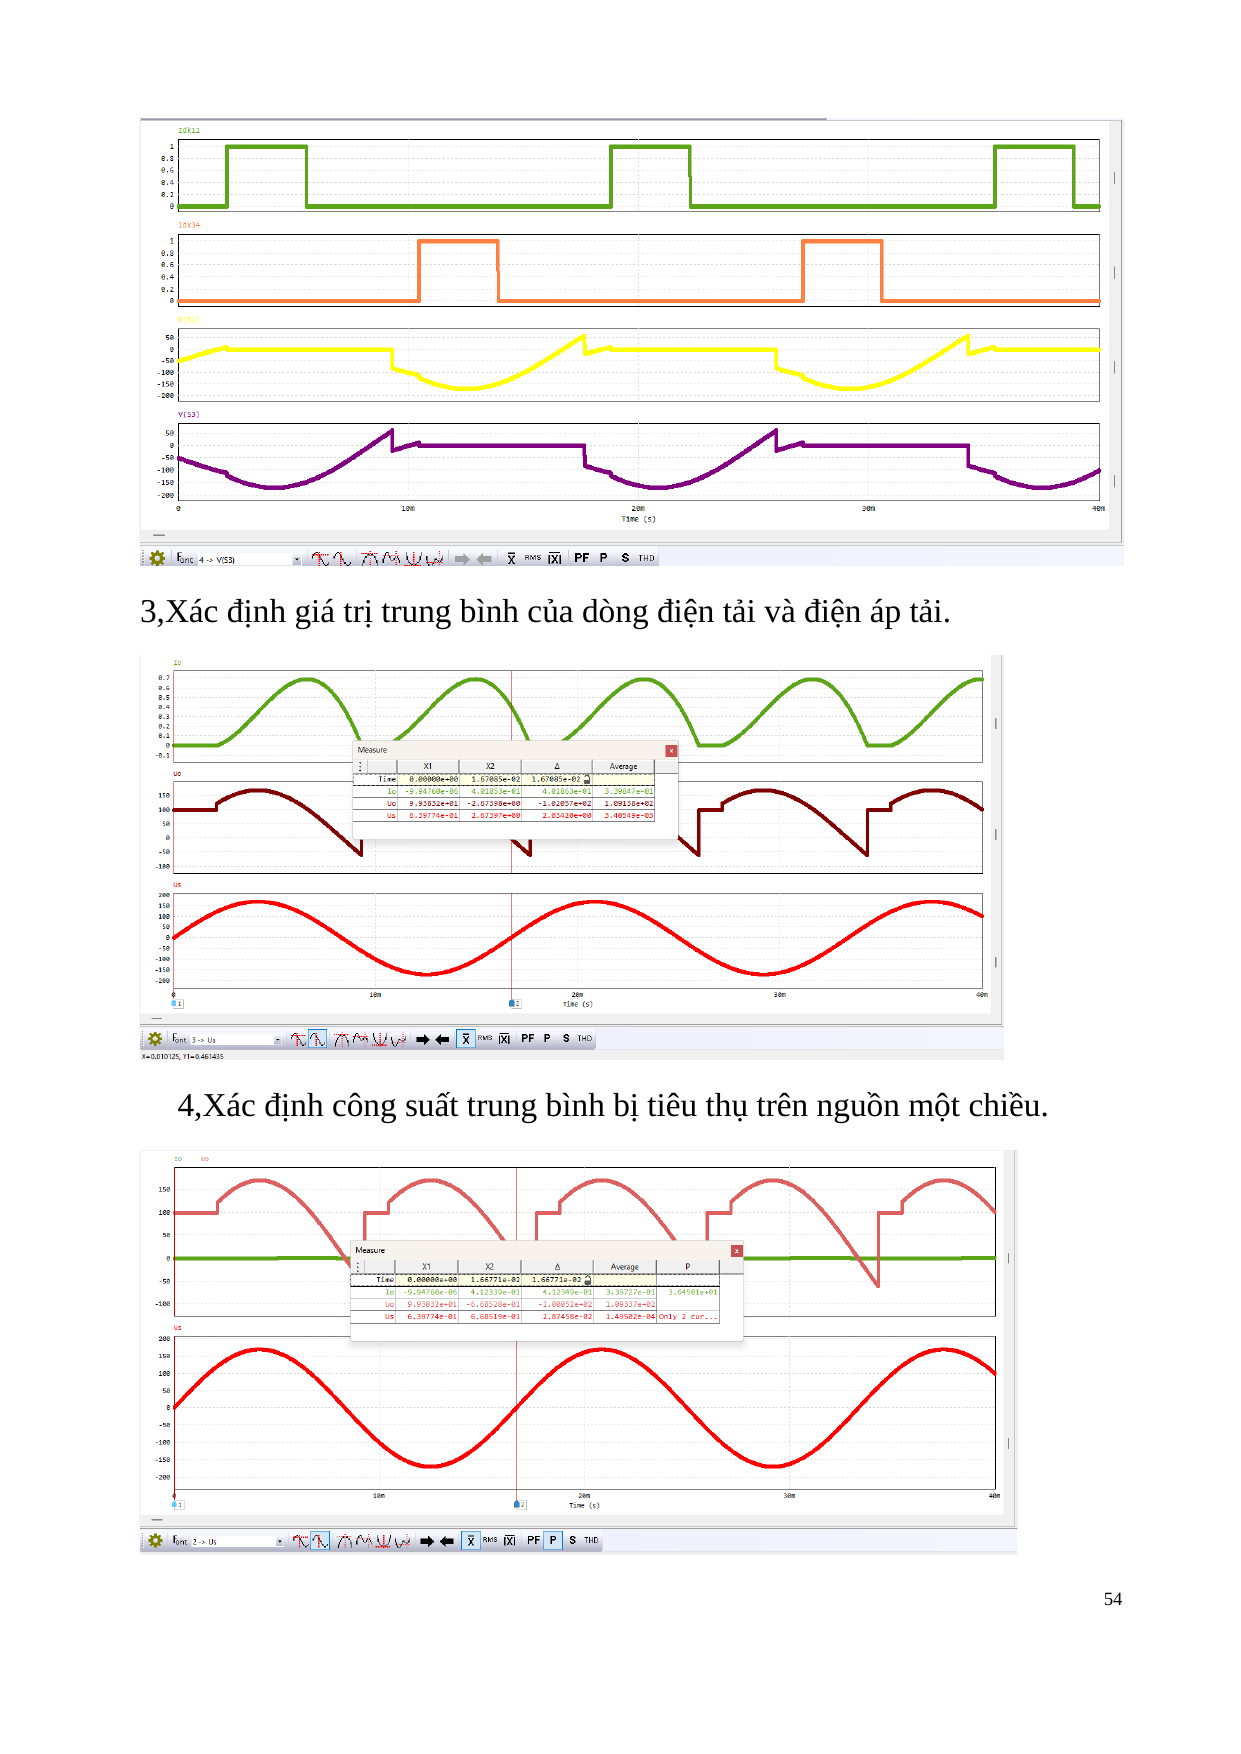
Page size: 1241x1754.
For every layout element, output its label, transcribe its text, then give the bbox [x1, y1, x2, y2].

picture [139, 1150, 1018, 1555]
picture [139, 118, 1125, 566]
text 4,Xác định công suất trung bình bị tiêu thụ trên nguồn một chiều. [177, 1085, 1122, 1124]
list 3,Xác định giá trị trung bình của dòng điện tải và điện áp tải. [140, 591, 1122, 629]
picture [139, 655, 1004, 1060]
